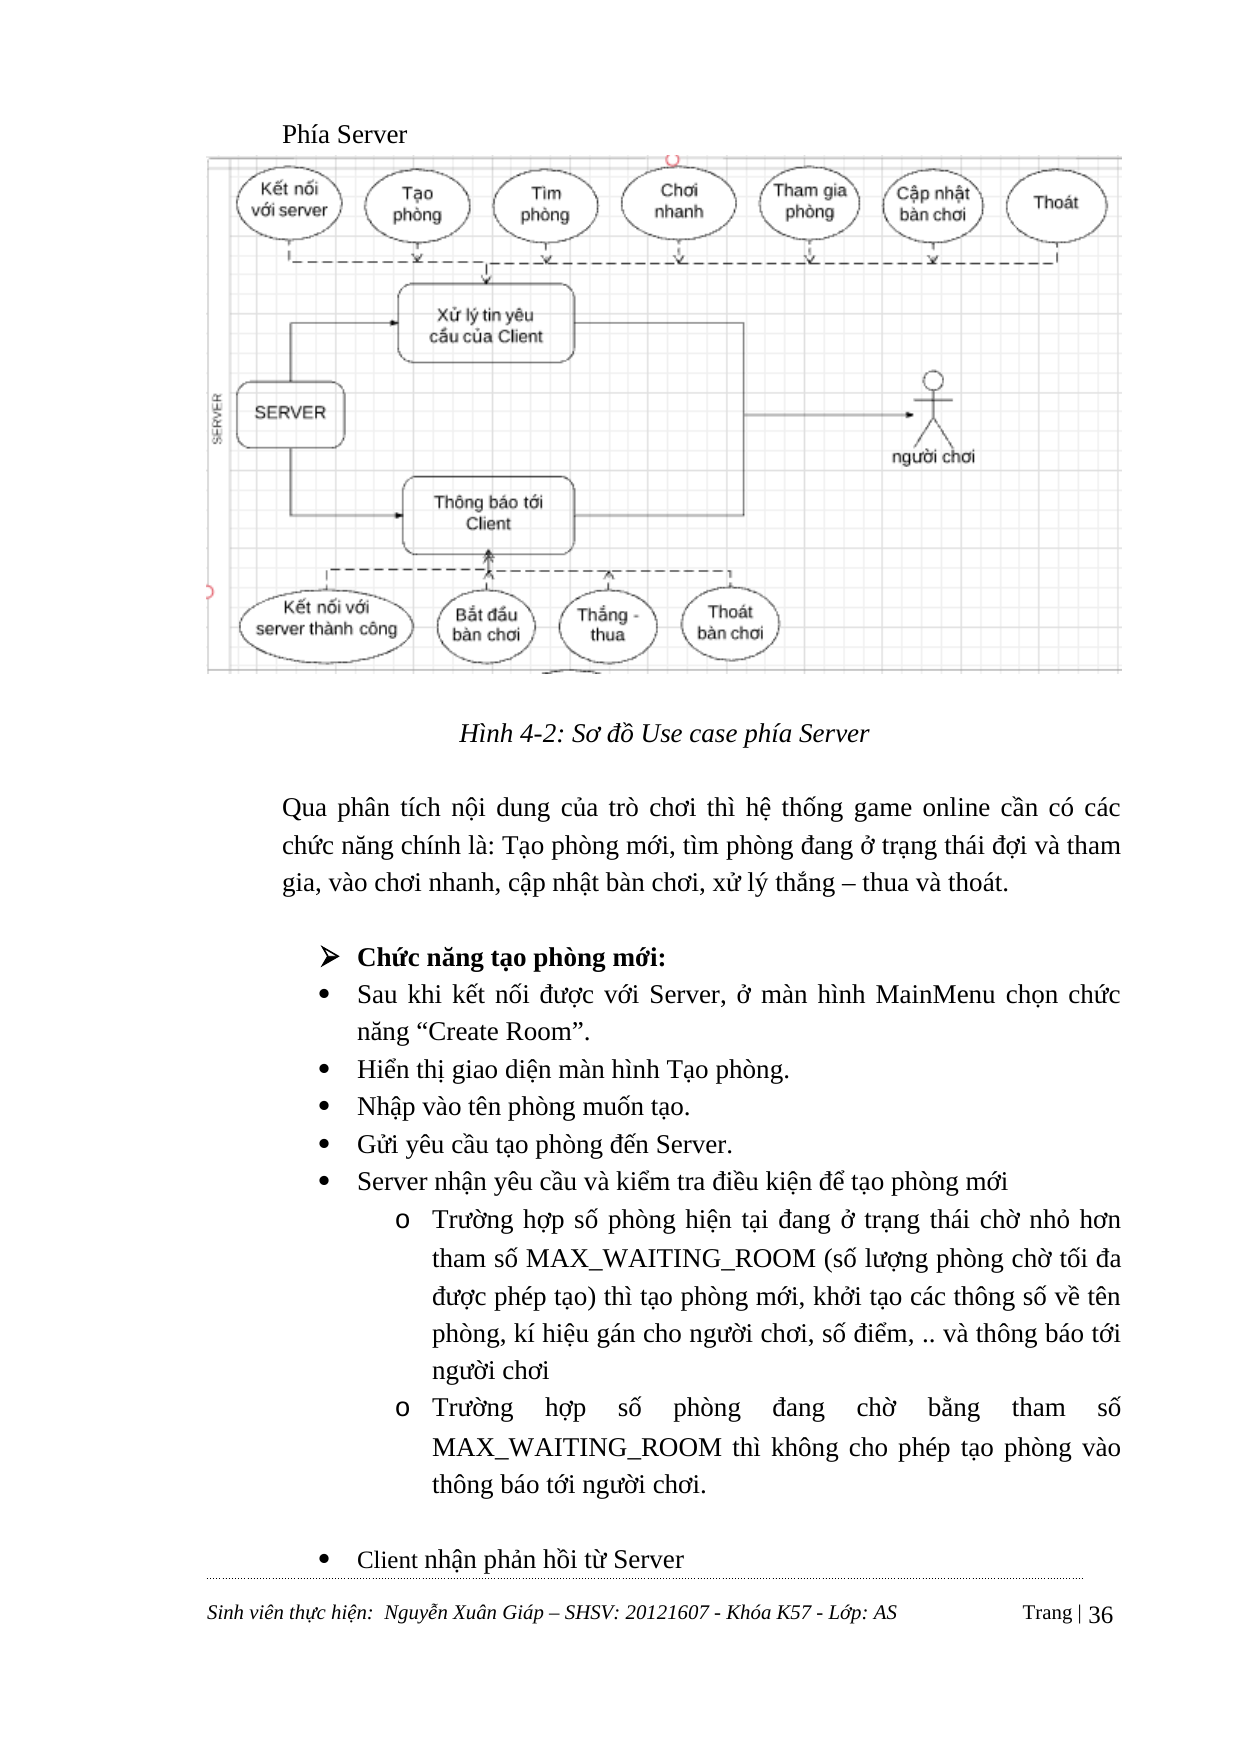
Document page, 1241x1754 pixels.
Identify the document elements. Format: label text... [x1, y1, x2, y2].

list Nhập vào tên phòng muốn tạo. [319, 1090, 1122, 1122]
list Sau khi kết nối được với Server, ở màn hình MainMenu chọn chức năng “Create Room”. [319, 978, 1122, 1047]
list Trường hợp số phòng đang chờ bằng tham số MAX_WAITING_ROOM thì không cho phép tạo phòng vào thông báo tới người chơi. [394, 1392, 1122, 1499]
text Qua phân tích nội dung của trò chơi thì hệ thống game online cần có các chức năng chính là: Tạo phòng mới, tìm phòng đang ở trạng thái đợi và tham gia, vào chơi nhanh, cập nhật bàn chơi, xử lý thắng – thua và thoát. [282, 791, 1122, 897]
picture [206, 155, 1122, 674]
list Trường hợp số phòng hiện tại đang ở trạng thái chờ nhỏ hơn tham số MAX_WAITING_ROOM (số lượng phòng chờ tối đa được phép tạo) thì tạo phòng mới, khởi tạo các thông số về tên phòng, kí hiệu gán cho người chơi, số điểm, .. và thông báo tới người chơi [394, 1203, 1122, 1385]
list Hiển thị giao diện màn hình Tạo phòng. [319, 1053, 1122, 1084]
text Phía Server [282, 118, 1122, 149]
list Client nhận phản hồi từ Server [319, 1543, 1122, 1574]
text Hình 4-2: Sơ đồ Use case phía Server [207, 717, 1122, 748]
list Server nhận yêu cầu và kiểm tra điều kiện để tạo phòng mới [319, 1165, 1122, 1197]
list Chức năng tạo phòng mới: [319, 941, 1122, 972]
list Gửi yêu cầu tạo phòng đến Server. [319, 1128, 1122, 1159]
